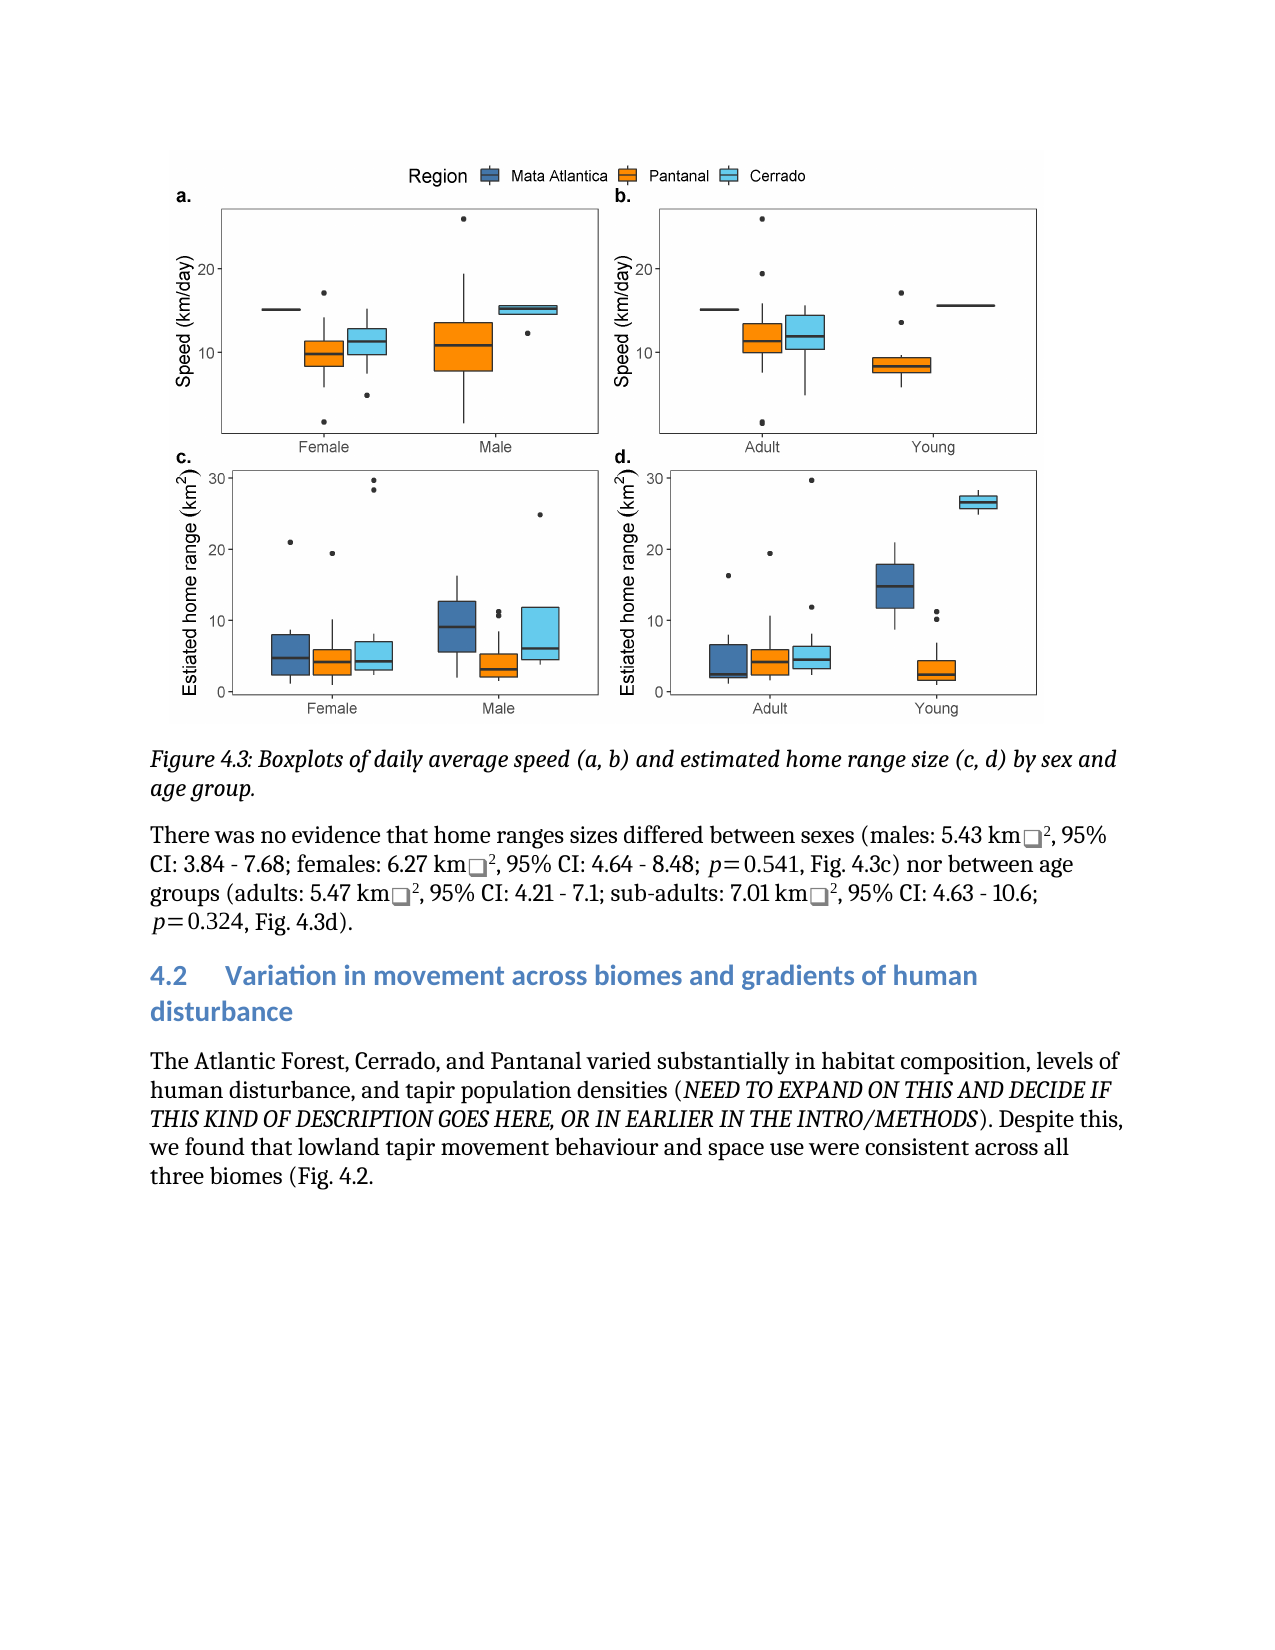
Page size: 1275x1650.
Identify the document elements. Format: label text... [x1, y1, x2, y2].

text The Atlantic Forest, Cerrado, and Pantanal varied substantially in habitat composition, levels of human disturbance, and tapir population densities (NEED TO EXPAND ON THIS AND DECIDE IF THIS KIND OF DESCRIPTION GOES HERE, OR IN EARLIER IN THE INTRO/METHODS). Despite this, we found that lowland tapir movement behaviour and space use were consistent across all three biomes (Fig. 4.2. [150, 1047, 1125, 1191]
subtitle 4.2 Variation in movement across biomes and gradients of human disturbance [150, 957, 1125, 1028]
picture [168, 150, 1044, 724]
text Figure 4.3: Boxplots of daily average speed (a, b) and estimated home range size (c, d) by sex and age group. [150, 745, 1125, 802]
text There was no evidence that home ranges sizes differed between sexes (males: 5.43 km, 95% CI: 3.84 - 7.68; females: 6.27 km, 95% CI: 4.64 - 8.48; , Fig. 4.3c) nor between age groups (adults: 5.47 km, 95% CI: 4.21 - 7.1; sub-adults: 7.01 km, 95% CI: 4.63 - 10.6; , Fig. 4.3d). [150, 821, 1125, 936]
